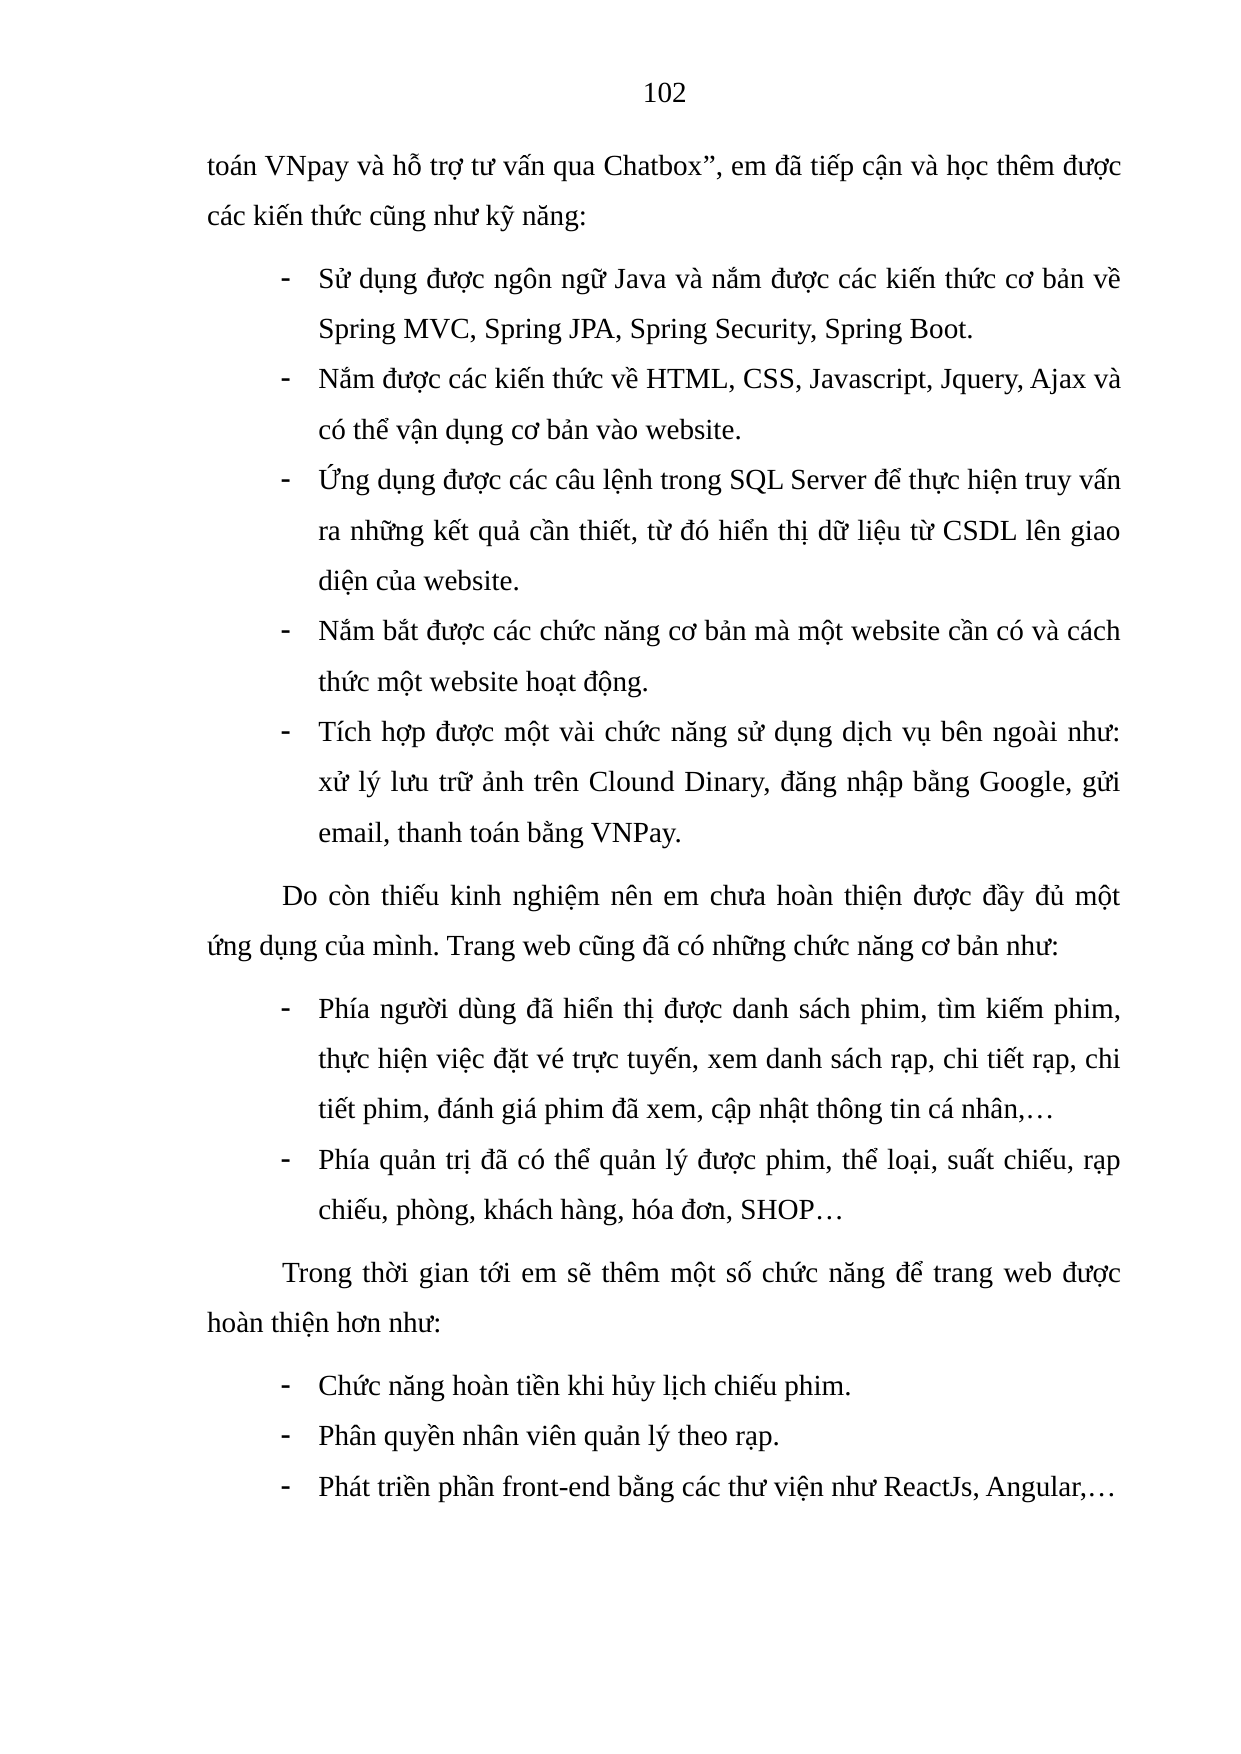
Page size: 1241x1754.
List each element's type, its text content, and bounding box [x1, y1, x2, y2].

list Phân quyền nhân viên quản lý theo rạp. [281, 1418, 1122, 1452]
list Chức năng hoàn tiền khi hủy lịch chiếu phim. [281, 1368, 1122, 1402]
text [207, 148, 1122, 232]
list Phía người dùng đã hiển thị được danh sách phim, tìm kiếm phim, thực hiện việc đặt vé trực tuyến, xem danh sách rạp, chi tiết rạp, chi tiết phim, đánh giá phim đã xem, cập nhật thông tin cá nhân,… [281, 991, 1122, 1125]
list Sử dụng được ngôn ngữ Java và nắm được các kiến thức cơ bản về Spring MVC, Spring JPA, Spring Security, Spring Boot. [281, 261, 1122, 345]
text Do còn thiếu kinh nghiệm nên em chưa hoàn thiện được đầy đủ một ứng dụng của mình. Trang web cũng đã có những chức năng cơ bản như: [207, 878, 1122, 961]
list Nắm bắt được các chức năng cơ bản mà một website cần có và cách thức một website hoạt động. [281, 613, 1122, 697]
list Ứng dụng được các câu lệnh trong SQL Server để thực hiện truy vấn ra những kết quả cần thiết, từ đó hiển thị dữ liệu từ CSDL lên giao diện của website. [281, 462, 1122, 597]
list Phía quản trị đã có thể quản lý được phim, thể loại, suất chiếu, rạp chiếu, phòng, khách hàng, hóa đơn, SHOP… [281, 1142, 1122, 1226]
list Nắm được các kiến thức về HTML, CSS, Javascript, Jquery, Ajax và có thể vận dụng cơ bản vào website. [281, 362, 1122, 446]
list Phát triền phần front-end bằng các thư viện như ReactJs, Angular,… [281, 1469, 1122, 1503]
list Tích hợp được một vài chức năng sử dụng dịch vụ bên ngoài như: xử lý lưu trữ ảnh trên Clound Dinary, đăng nhập bằng Google, gửi email, thanh toán bằng VNPay. [281, 714, 1122, 848]
text Trong thời gian tới em sẽ thêm một số chức năng để trang web được hoàn thiện hơn như: [207, 1255, 1122, 1339]
